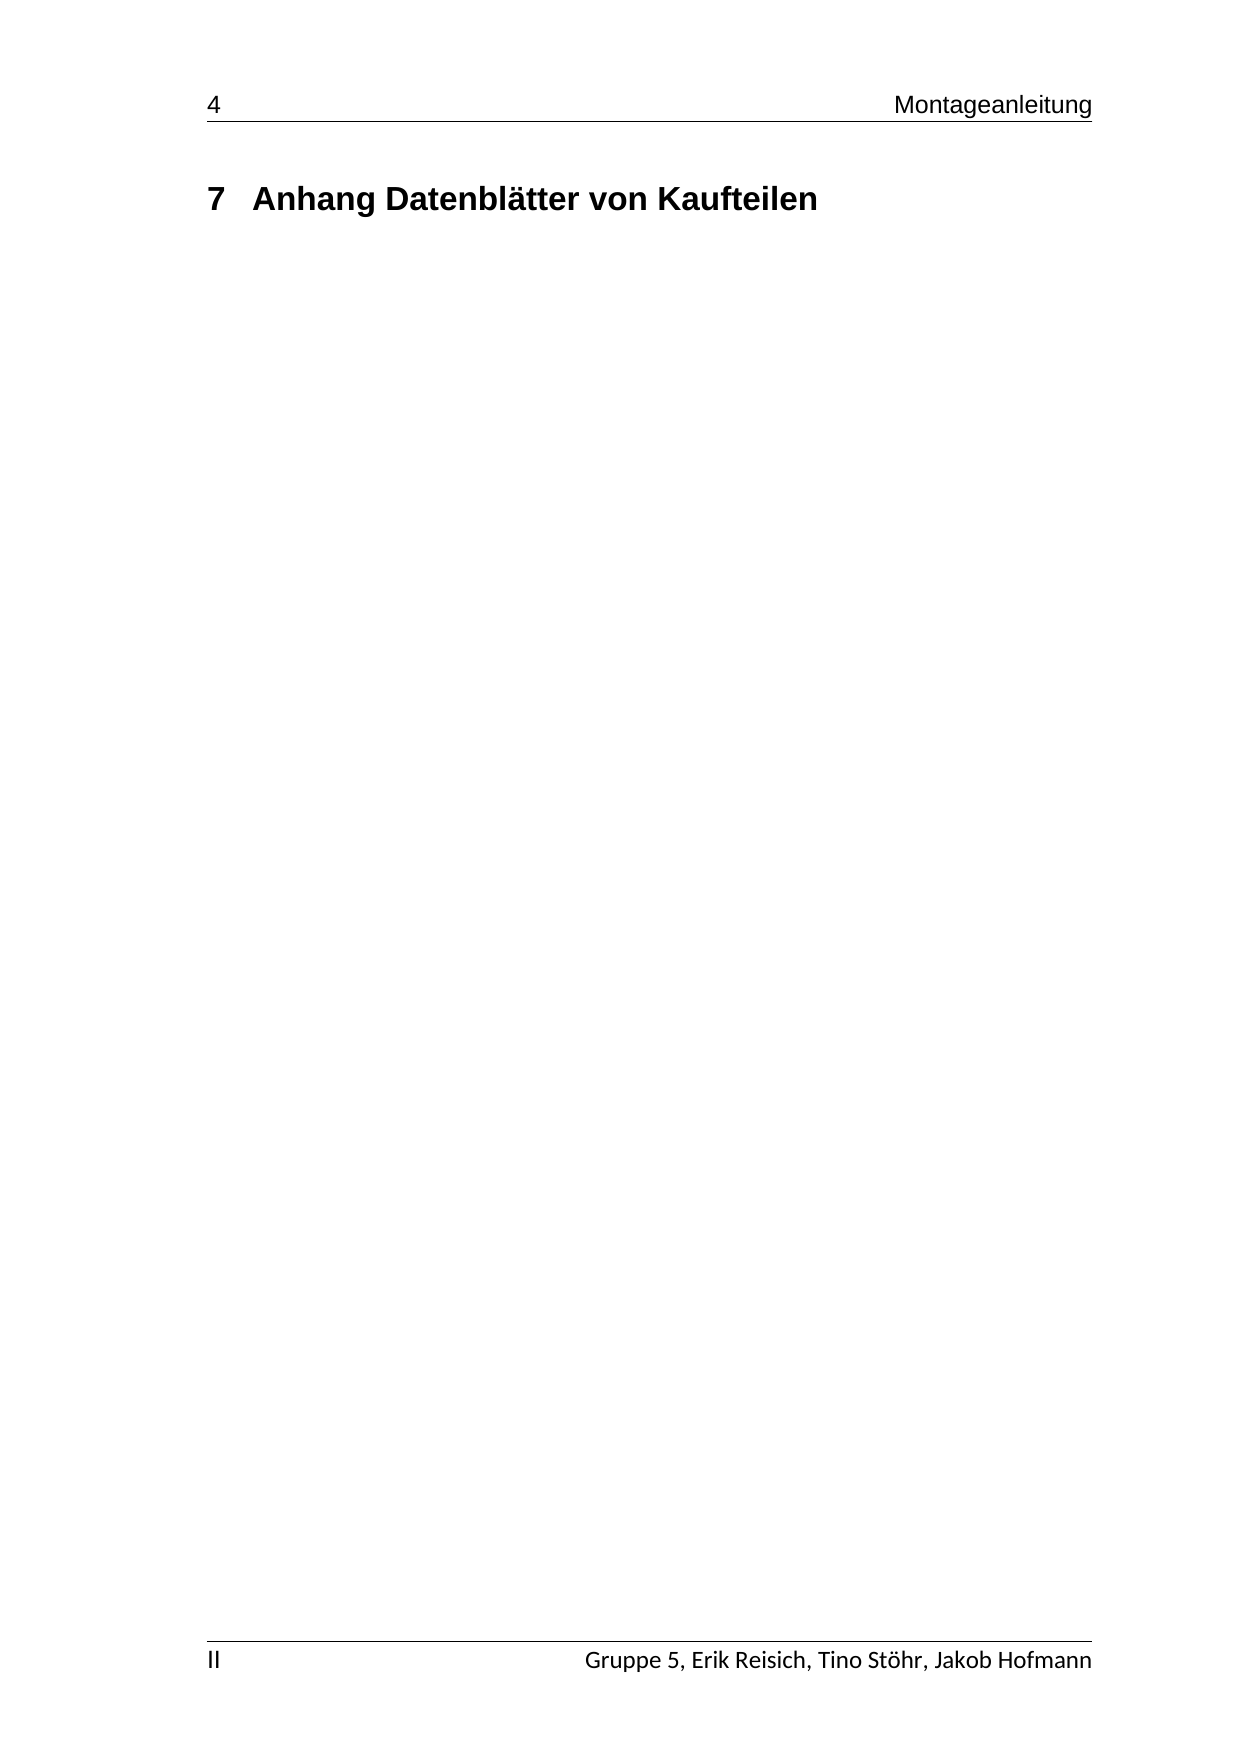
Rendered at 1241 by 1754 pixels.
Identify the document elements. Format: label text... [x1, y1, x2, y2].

subtitle Anhang Datenblätter von Kaufteilen [207, 179, 1092, 218]
